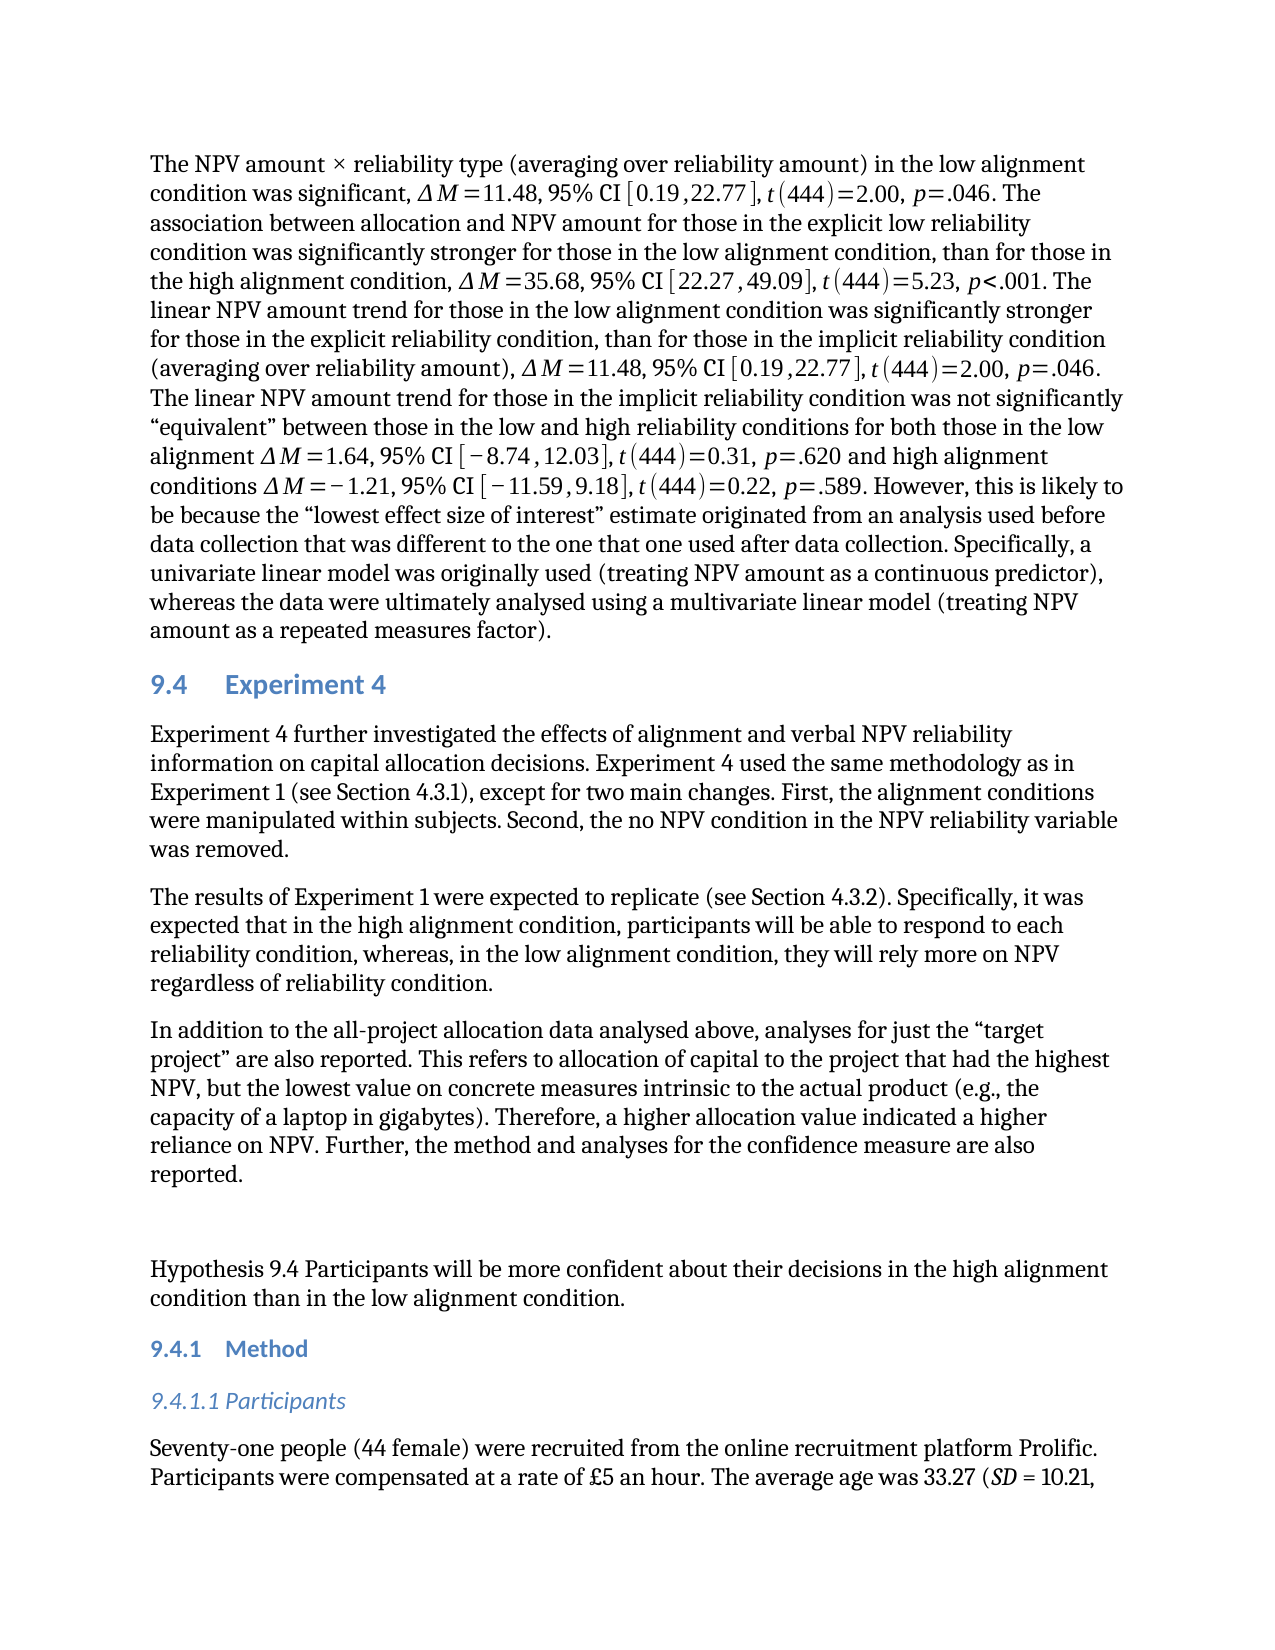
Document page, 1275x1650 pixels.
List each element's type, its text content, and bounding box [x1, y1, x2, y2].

subtitle 9.4.1.1 Participants [150, 1385, 1125, 1415]
text Hypothesis 9.4 Participants will be more confident about their decisions in the high alignment condition than in the low alignment condition. [150, 1255, 1125, 1313]
text Experiment 4 further investigated the effects of alignment and verbal NPV reliability information on capital allocation decisions. Experiment 4 used the same methodology as in Experiment 1 (see Section 4.3.1), except for two main changes. First, the alignment conditions were manipulated within subjects. Second, the no NPV condition in the NPV reliability variable was removed. [150, 720, 1125, 864]
text The results of Experiment 1 were expected to replicate (see Section 4.3.2). Specifically, it was expected that in the high alignment condition, participants will be able to respond to each reliability condition, whereas, in the low alignment condition, they will rely more on NPV regardless of reliability condition. [150, 883, 1125, 998]
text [150, 150, 1125, 645]
subtitle 9.4 Experiment 4 [150, 666, 1125, 701]
subtitle 9.4.1 Method [150, 1333, 1125, 1364]
text In addition to the all-project allocation data analysed above, analyses for just the “target project” are also reported. This refers to allocation of capital to the project that had the highest NPV, but the lowest value on concrete measures intrinsic to the actual product (e.g., the capacity of a laptop in gigabytes). Therefore, a higher allocation value indicated a higher reliance on NPV. Further, the method and analyses for the confidence measure are also reported. [150, 1016, 1125, 1189]
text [150, 1434, 1125, 1492]
